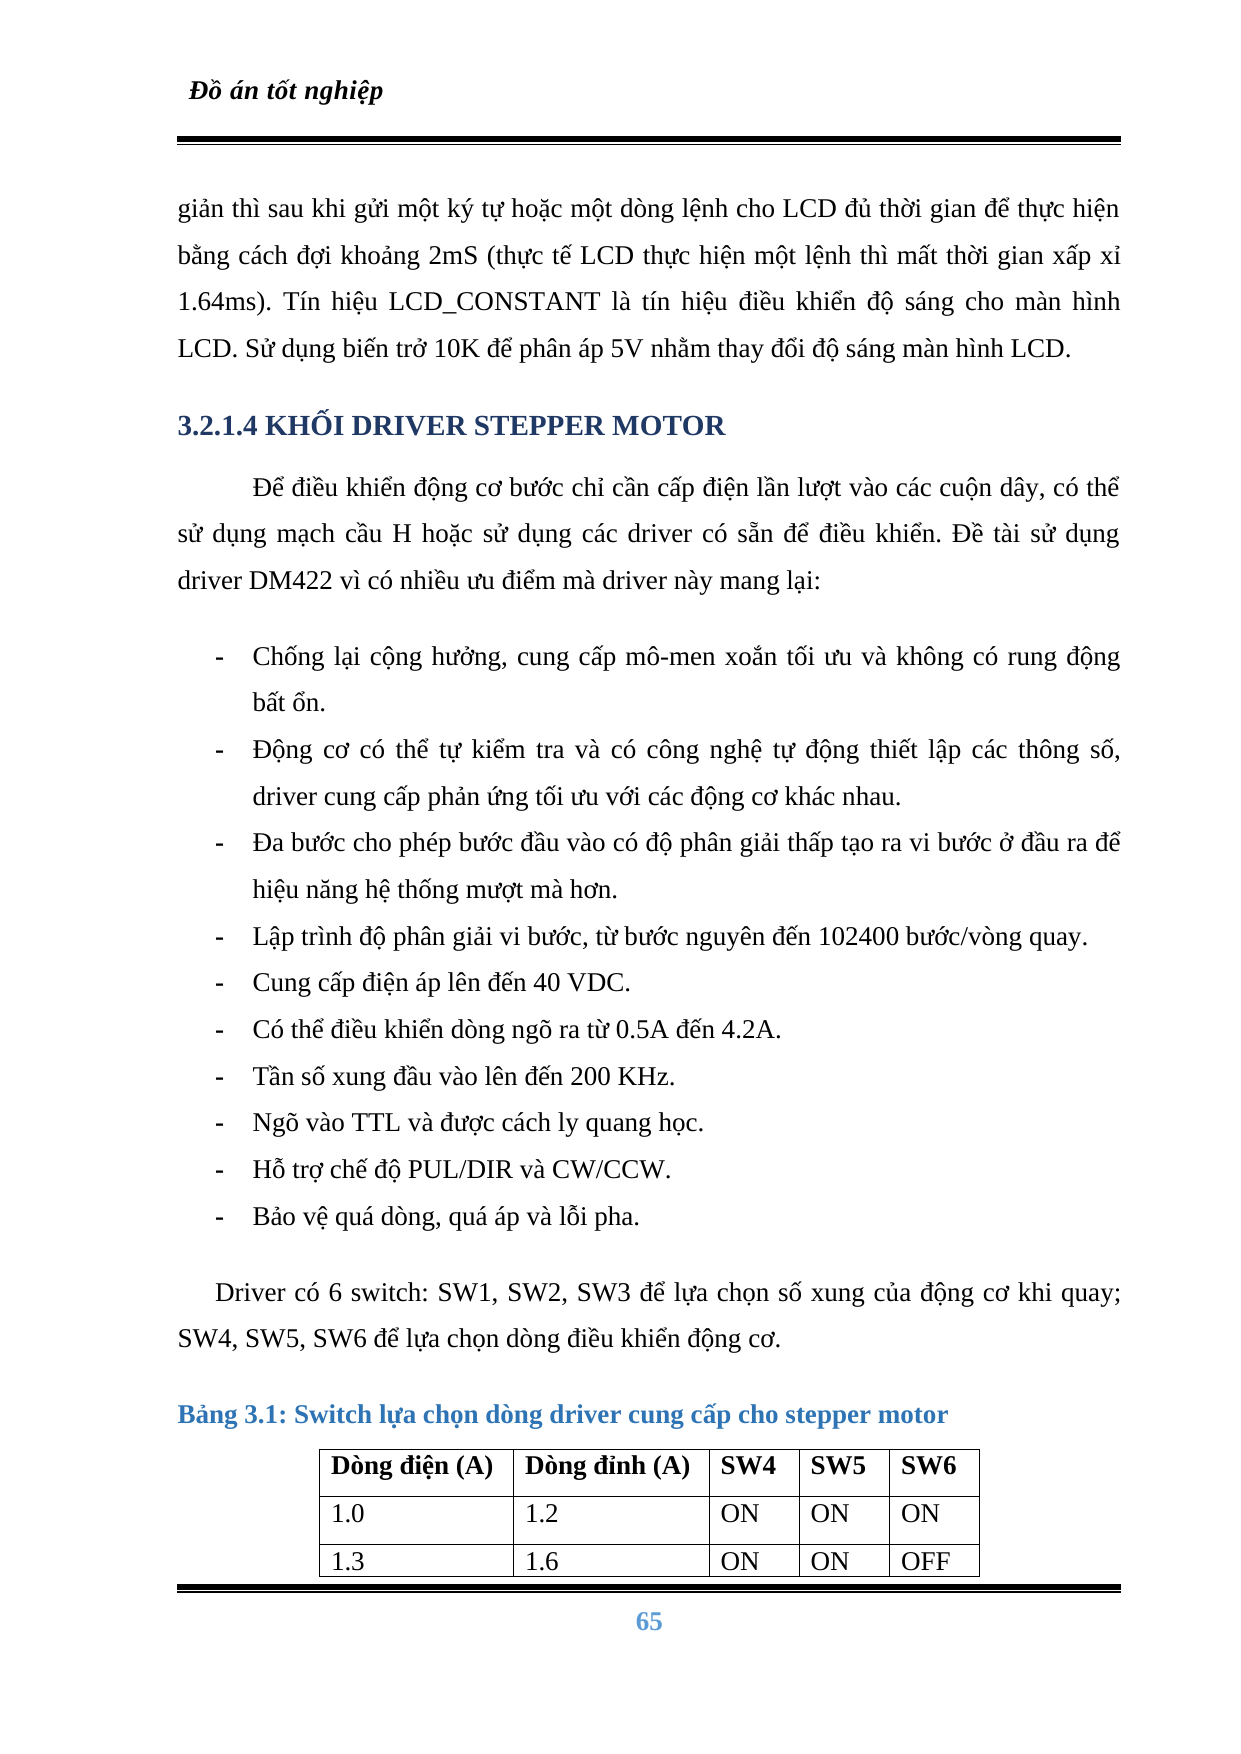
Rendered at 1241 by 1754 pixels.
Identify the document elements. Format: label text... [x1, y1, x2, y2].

list Bảo vệ quá dòng, quá áp và lỗi pha. [215, 1200, 1122, 1231]
table_header Dòng đỉnh (A) [514, 1450, 709, 1496]
table_cell 1.3 [320, 1545, 513, 1576]
table_cell ON [800, 1497, 889, 1544]
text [177, 192, 1122, 363]
list Có thể điều khiển dòng ngõ ra từ 0.5A đến 4.2A. [215, 1013, 1122, 1044]
table_cell OFF [890, 1545, 979, 1576]
table_cell ON [800, 1545, 889, 1576]
table_cell ON [890, 1497, 979, 1544]
text Để điều khiển động cơ bước chỉ cần cấp điện lần lượt vào các cuộn dây, có thể sử dụng mạch cầu H hoặc sử dụng các driver có sẵn để điều khiển. Đề tài sử dụng driver DM422 vì có nhiều ưu điểm mà driver này mang lại: [177, 471, 1122, 595]
list Tần số xung đầu vào lên đến 200 KHz. [215, 1060, 1122, 1091]
table_header Dòng điện (A) [320, 1450, 513, 1496]
table_cell ON [710, 1497, 799, 1544]
table_cell 1.6 [514, 1545, 709, 1576]
table_header SW6 [890, 1450, 979, 1496]
list Lập trình độ phân giải vi bước, từ bước nguyên đến 102400 bước/vòng quay. [215, 920, 1122, 951]
table_cell ON [710, 1545, 799, 1576]
table_header SW5 [800, 1450, 889, 1496]
list Đa bước cho phép bước đầu vào có độ phân giải thấp tạo ra vi bước ở đầu ra để hiệu năng hệ thống mượt mà hơn. [215, 827, 1122, 904]
list Ngõ vào TTL và được cách ly quang học. [215, 1107, 1122, 1138]
table_header SW4 [710, 1450, 799, 1496]
table_cell 1.2 [514, 1497, 709, 1544]
list Bảng 3.1: Switch lựa chọn dòng driver cung cấp cho stepper motor [177, 1398, 1122, 1429]
subtitle 3.2.1.4 KHỐI DRIVER STEPPER MOTOR [177, 408, 1122, 441]
list Chống lại cộng hưởng, cung cấp mô-men xoắn tối ưu và không có rung động bất ổn. [215, 640, 1122, 718]
list Động cơ có thể tự kiểm tra và có công nghệ tự động thiết lập các thông số, driver cung cấp phản ứng tối ưu với các động cơ khác nhau. [215, 733, 1122, 811]
table_cell 1.0 [320, 1497, 513, 1544]
list Hỗ trợ chế độ PUL/DIR và CW/CCW. [215, 1153, 1122, 1184]
list Cung cấp điện áp lên đến 40 VDC. [215, 967, 1122, 998]
text Driver có 6 switch: SW1, SW2, SW3 để lựa chọn số xung của động cơ khi quay; SW4, SW5, SW6 để lựa chọn dòng điều khiển động cơ. [177, 1276, 1122, 1353]
